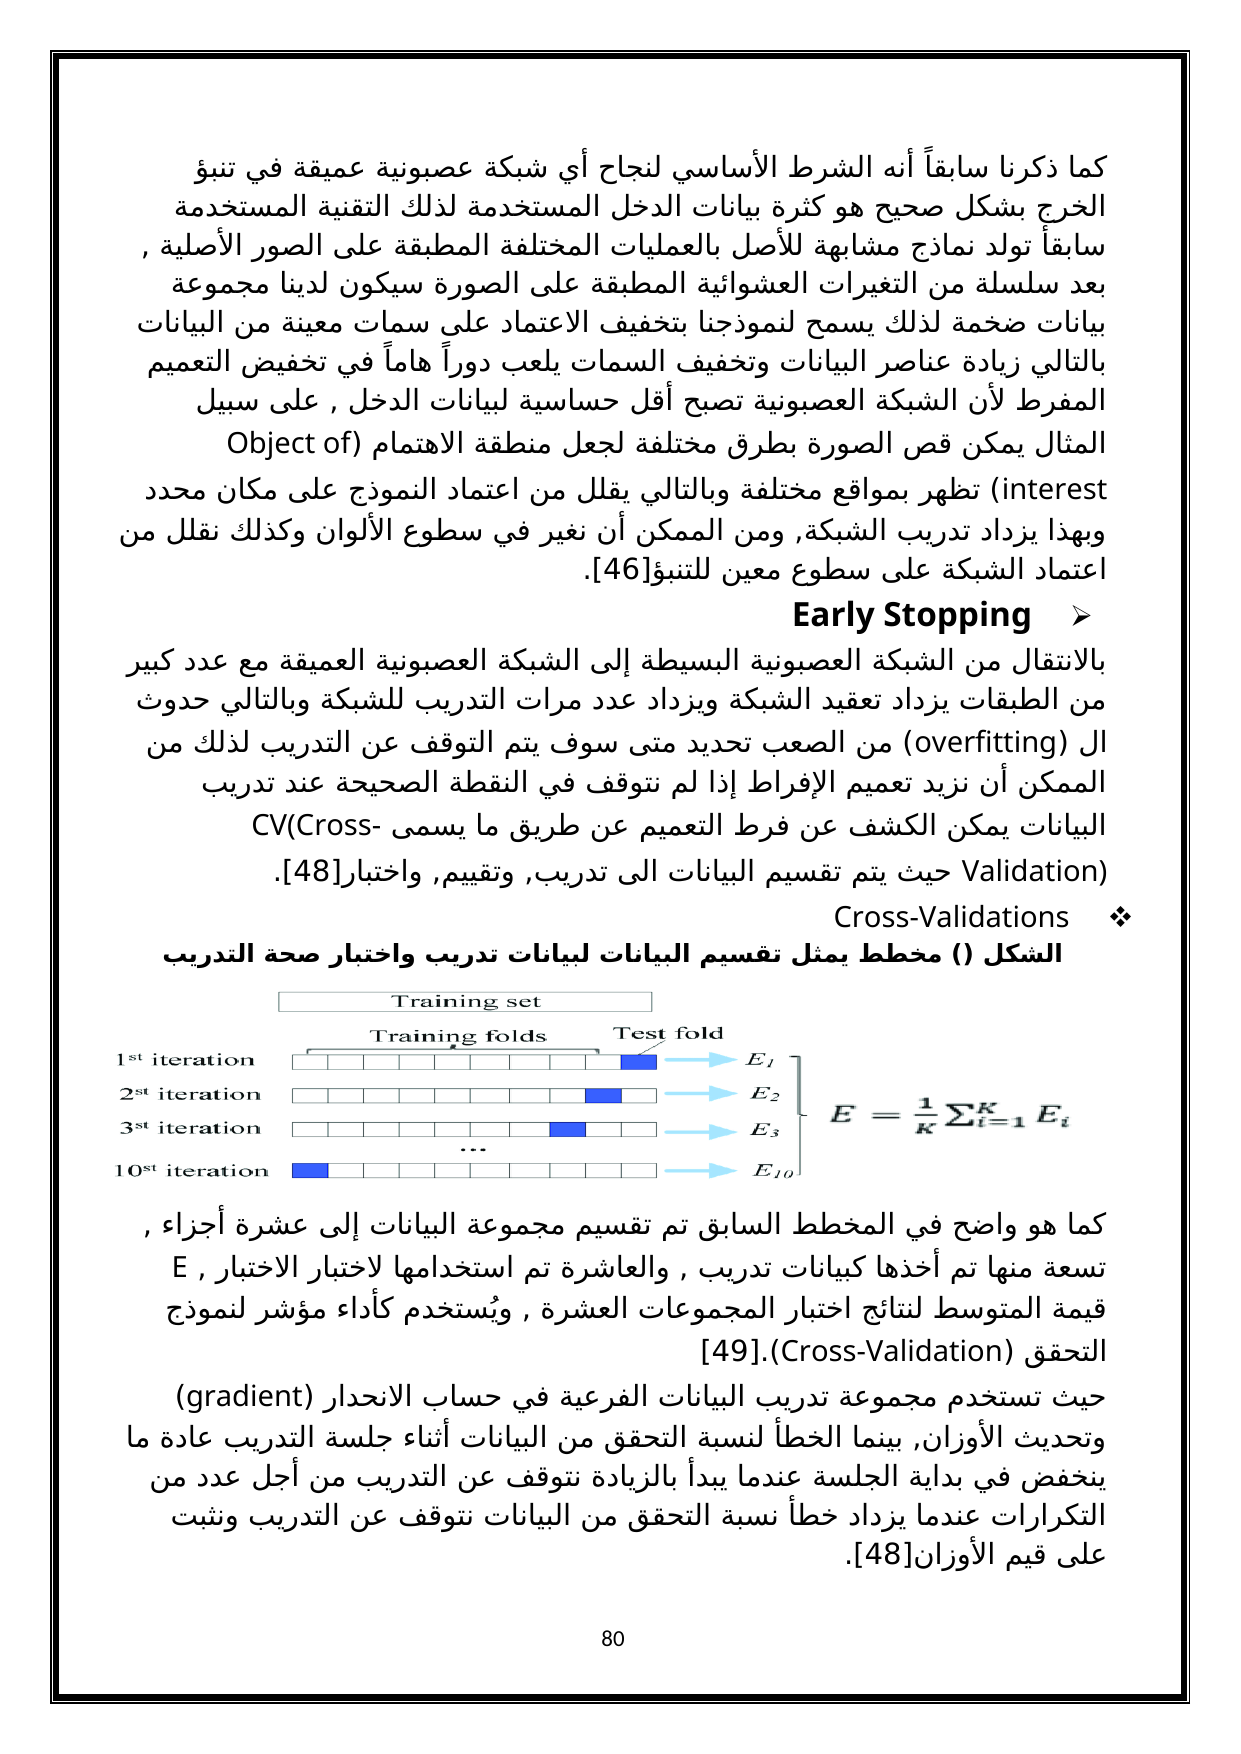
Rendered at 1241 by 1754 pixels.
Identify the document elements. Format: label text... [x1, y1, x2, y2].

list Early Stopping [118, 591, 1070, 636]
list Cross-Validations [118, 896, 1107, 936]
list الشكل () مخطط يمثل تقسيم البيانات لبيانات تدريب واختبار صحة التدريب [118, 939, 1107, 968]
list حيث تستخدم مجموعة تدريب البيانات الفرعية في حساب الانحدار (gradient) وتحديث الأوزان, بينما الخطأ لنسبة التحقق من البيانات أثناء جلسة التدريب عادة ما ينخفض في بداية الجلسة عندما يبدأ بالزيادة نتوقف عن التدريب من أجل عدد من التكرارات عندما يزداد خطأ نسبة التحقق من البيانات نتوقف عن التدريب ونثبت على قيم الأوزان[48]. [118, 1376, 1107, 1571]
list بالانتقال من الشبكة العصبونية البسيطة إلى الشبكة العصبونية العميقة مع عدد كبير من الطبقات يزداد تعقيد الشبكة ويزداد عدد مرات التدريب للشبكة وبالتالي حدوث ال (overfitting) من الصعب تحديد متى سوف يتم التوقف عن التدريب لذلك من الممكن أن نزيد تعميم الإفراط إذا لم نتوقف في النقطة الصحيحة عند تدريب البيانات يمكن الكشف عن فرط التعميم عن طريق ما يسمى CV(Cross-Validation) حيث يتم تقسيم البيانات الى تدريب, وتقييم, واختبار[48]. [118, 643, 1107, 890]
list كما ذكرنا سابقاً أنه الشرط الأساسي لنجاح أي شبكة عصبونية عميقة في تنبؤ الخرج بشكل صحيح هو كثرة بيانات الدخل المستخدمة لذلك التقنية المستخدمة سابقأ تولد نماذج مشابهة للأصل بالعمليات المختلفة المطبقة على الصور الأصلية , بعد سلسلة من التغيرات العشوائية المطبقة على الصورة سيكون لدينا مجموعة بيانات ضخمة لذلك يسمح لنموذجنا بتخفيف الاعتماد على سمات معينة من البيانات بالتالي زيادة عناصر البيانات وتخفيف السمات يلعب دوراً هاماً في تخفيض التعميم المفرط لأن الشبكة العصبونية تصبح أقل حساسية لبيانات الدخل , على سبيل المثال يمكن قص الصورة بطرق مختلفة لجعل منطقة الاهتمام (Object of interest) تظهر بمواقع مختلفة وبالتالي يقلل من اعتماد النموذج على مكان محدد وبهذا يزداد تدريب الشبكة, ومن الممكن أن نغير في سطوع الألوان وكذلك نقلل من اعتماد الشبكة على سطوع معين للتنبؤ[46]. [118, 150, 1107, 586]
picture [102, 986, 1074, 1183]
